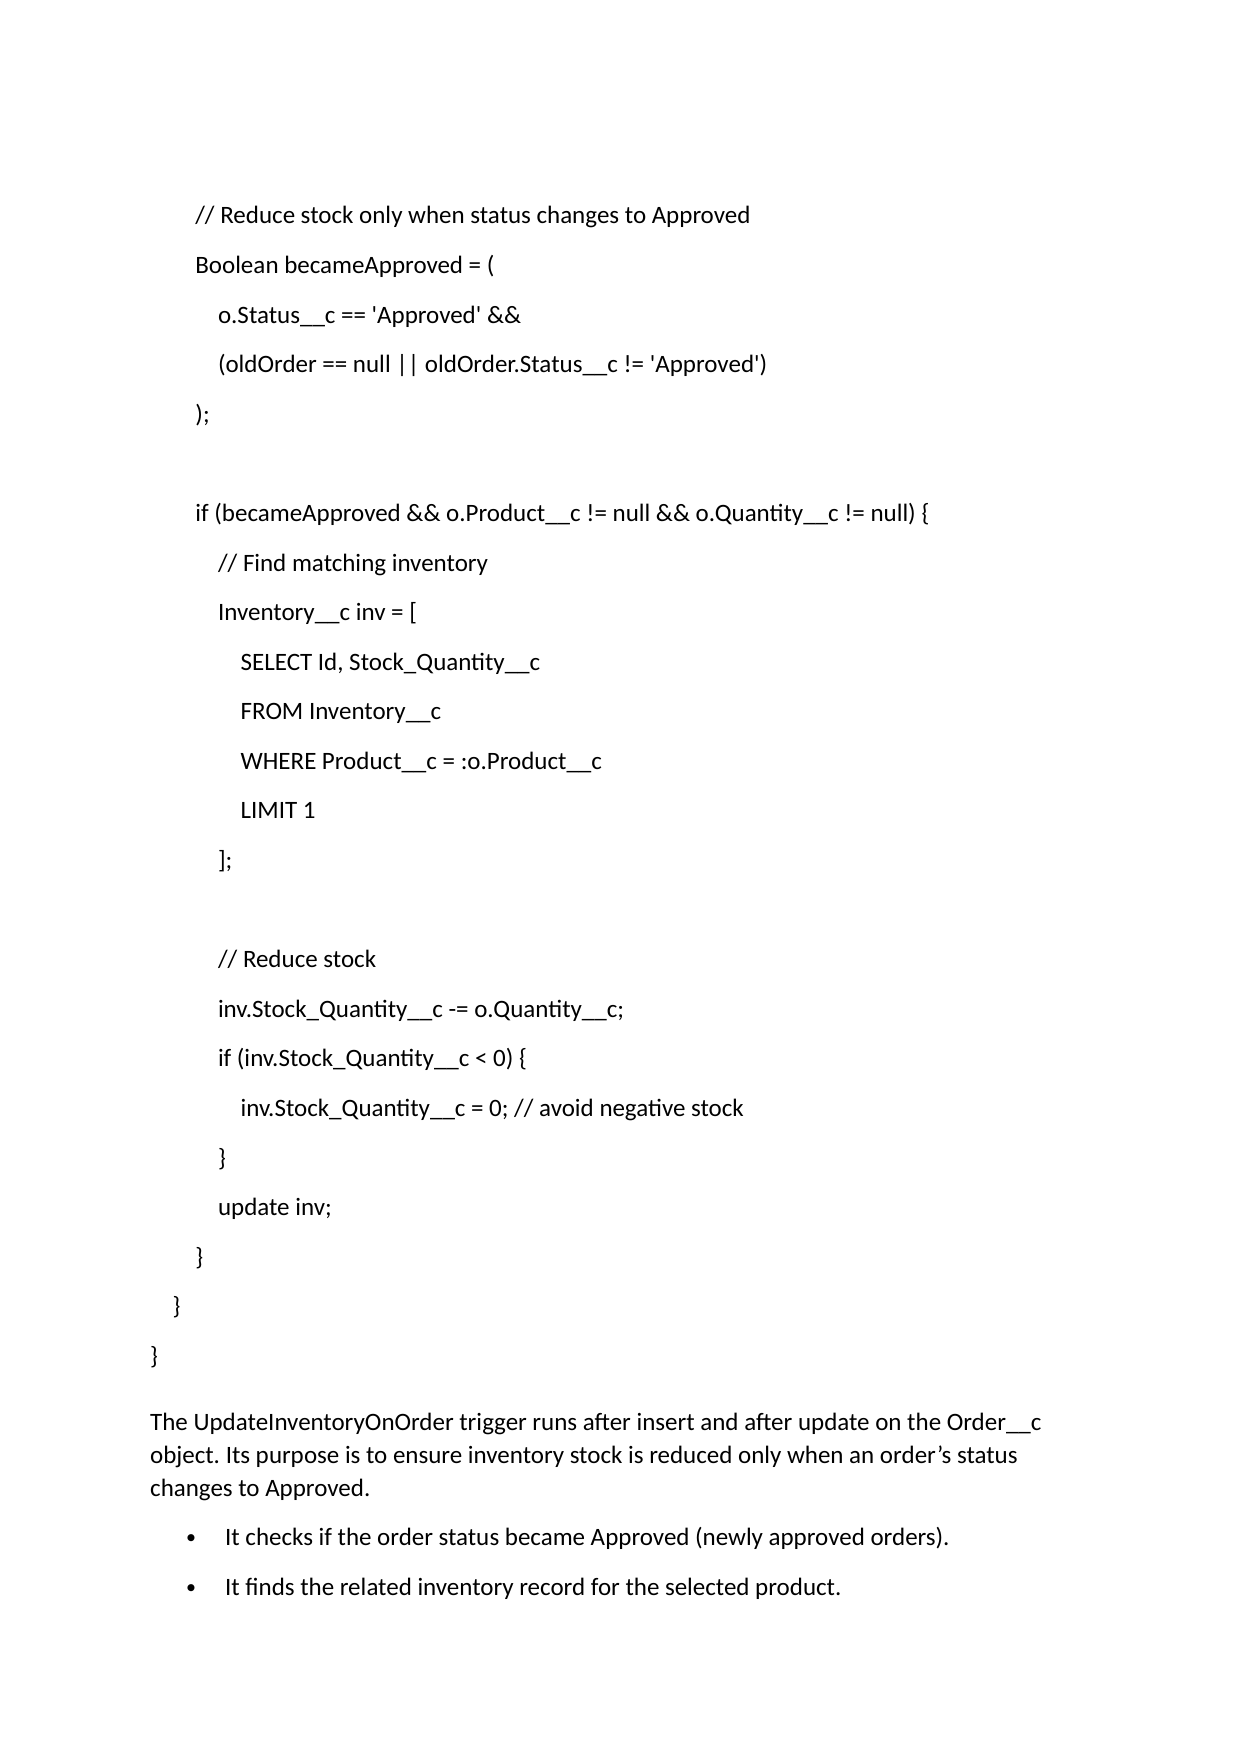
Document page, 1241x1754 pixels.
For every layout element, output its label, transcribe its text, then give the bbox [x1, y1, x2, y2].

text } [150, 1241, 1090, 1271]
list It checks if the order status became Approved (newly approved orders). [187, 1521, 1090, 1552]
text inv.Stock_Quantity__c = 0; // avoid negative stock [150, 1092, 1090, 1123]
text // Reduce stock [150, 943, 1090, 974]
text // Reduce stock only when status changes to Approved [150, 199, 1090, 230]
text LIMIT 1 [150, 794, 1090, 825]
text if (becameApproved && o.Product__c != null && o.Quantity__c != null) { [150, 497, 1090, 528]
text o.Status__c == 'Approved' && [150, 299, 1090, 329]
text WHERE Product__c = :o.Product__c [150, 745, 1090, 776]
text ); [150, 398, 1090, 428]
text update inv; [150, 1191, 1090, 1222]
text ]; [150, 844, 1090, 875]
text } [150, 1142, 1090, 1172]
text Boolean becameApproved = ( [150, 249, 1090, 280]
text if (inv.Stock_Quantity__c < 0) { [150, 1042, 1090, 1073]
text SELECT Id, Stock_Quantity__c [150, 646, 1090, 676]
text } [150, 1290, 1090, 1321]
text inv.Stock_Quantity__c -= o.Quantity__c; [150, 993, 1090, 1023]
text } The UpdateInventoryOnOrder trigger runs after insert and after update on the Order__c object. Its purpose is to ensure inventory stock is reduced only when an order’s status changes to Approved. [150, 1340, 1090, 1502]
text // Find matching inventory [150, 547, 1090, 577]
list It finds the related inventory record for the selected product. [187, 1571, 1090, 1601]
text FROM Inventory__c [150, 695, 1090, 726]
text Inventory__c inv = [ [150, 596, 1090, 627]
text (oldOrder == null || oldOrder.Status__c != 'Approved') [150, 348, 1090, 379]
